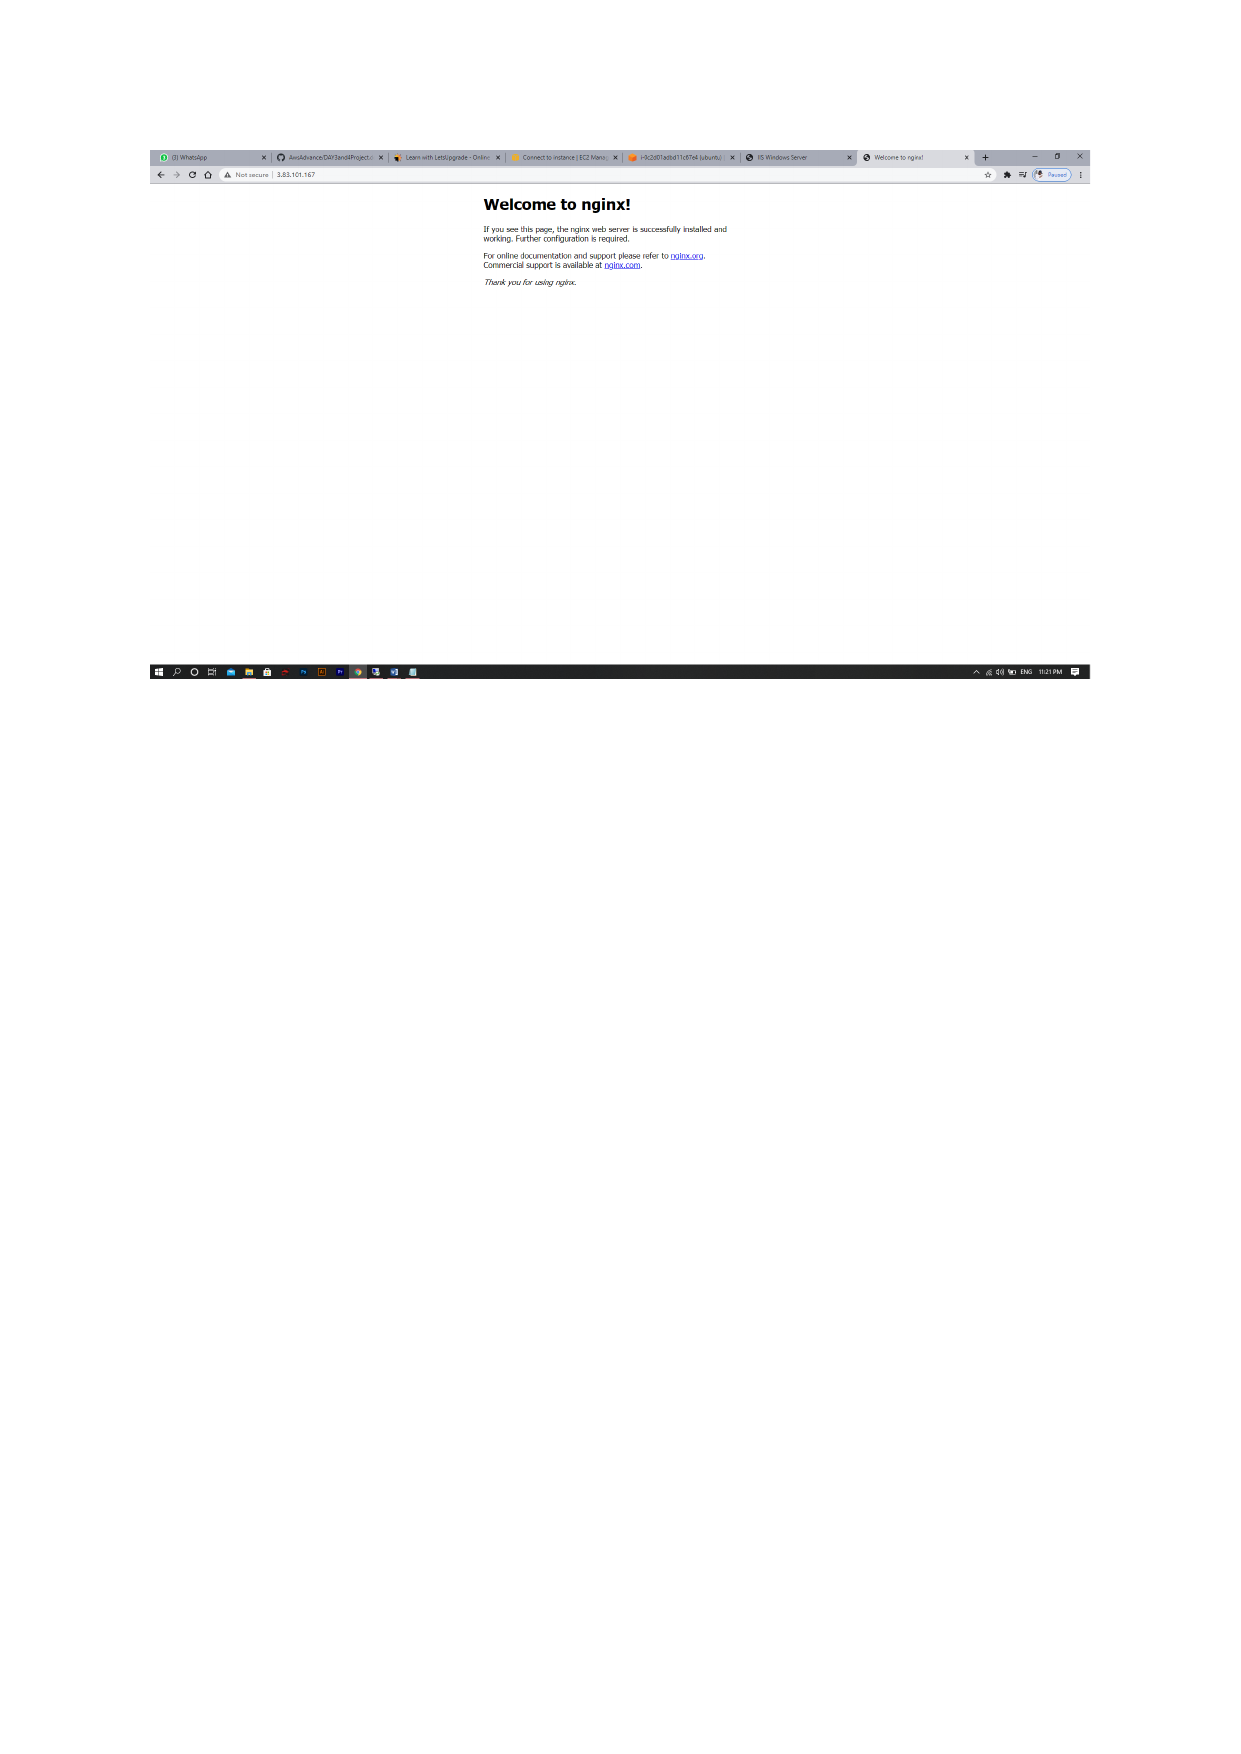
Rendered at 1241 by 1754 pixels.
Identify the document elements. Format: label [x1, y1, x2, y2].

picture [150, 150, 1091, 679]
